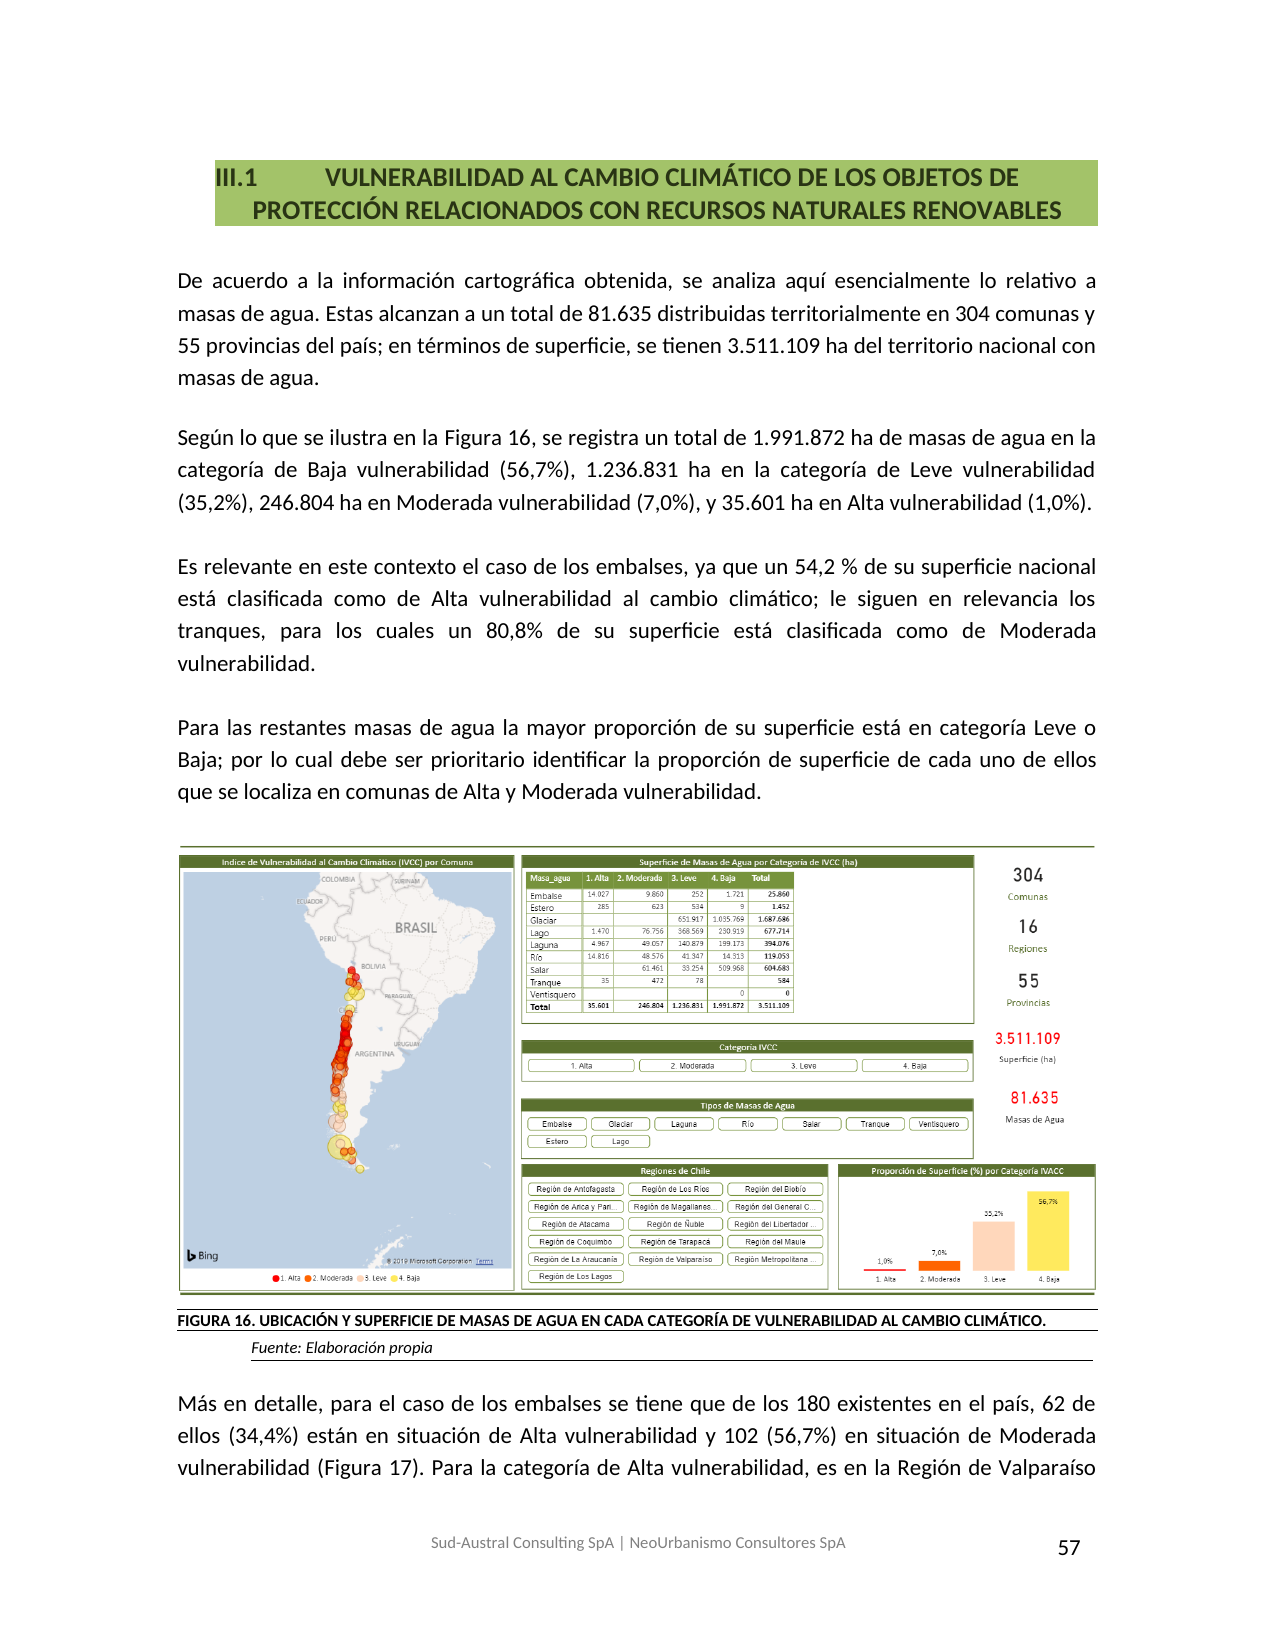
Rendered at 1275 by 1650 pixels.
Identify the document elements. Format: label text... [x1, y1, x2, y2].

text Para las restantes masas de agua la mayor proporción de su superficie está en categoría Leve o Baja; por lo cual debe ser prioritario identificar la proporción de superficie de cada uno de ellos que se localiza en comunas de Alta y Moderada vulnerabilidad. [177, 713, 1098, 806]
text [177, 1389, 1098, 1482]
picture [177, 841, 1098, 1297]
text Según lo que se ilustra en la Figura 16, se registra un total de 1.991.872 ha de masas de agua en la categoría de Baja vulnerabilidad (56,7%), 1.236.831 ha en la categoría de Leve vulnerabilidad (35,2%), 246.804 ha en Moderada vulnerabilidad (7,0%), y 35.601 ha en Alta vulnerabilidad (1,0%). [177, 423, 1098, 516]
text Fuente: Elaboración propia [251, 1338, 1093, 1360]
text De acuerdo a la información cartográfica obtenida, se analiza aquí esencialmente lo relativo a masas de agua. Estas alcanzan a un total de 81.635 distribuidas territorialmente en 304 comunas y 55 provincias del país; en términos de superficie, se tienen 3.511.109 ha del territorio nacional con masas de agua. [177, 267, 1098, 391]
text Figura 16. Ubicación y superficie de masas de agua en cada categoría de vulnerabilidad al cambio climático. [177, 1310, 1098, 1330]
subtitle Vulnerabilidad al cambio climático de los objetos de protección relacionados con recursos naturales renovables [215, 160, 1098, 226]
text Es relevante en este contexto el caso de los embalses, ya que un 54,2 % de su superficie nacional está clasificada como de Alta vulnerabilidad al cambio climático; le siguen en relevancia los tranques, para los cuales un 80,8% de su superficie está clasificada como de Moderada vulnerabilidad. [177, 552, 1098, 677]
